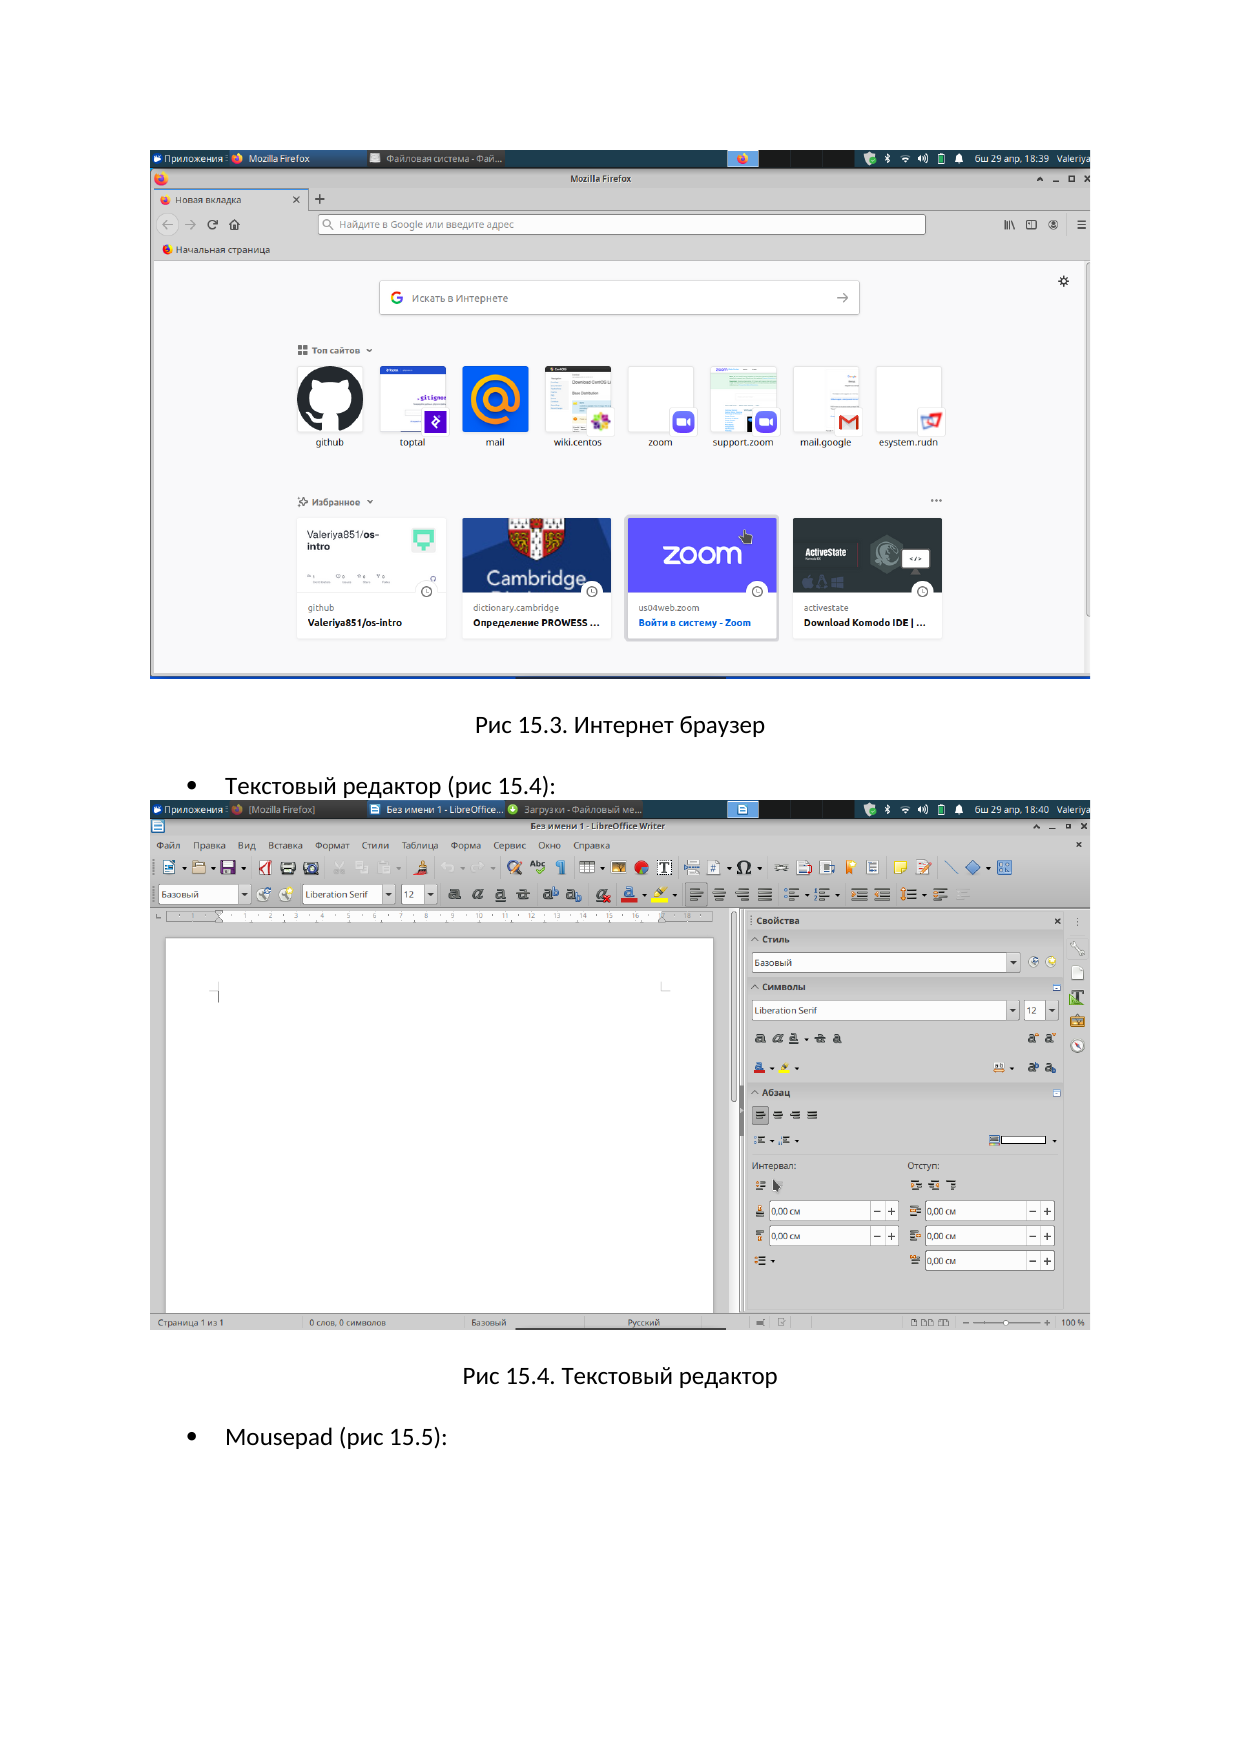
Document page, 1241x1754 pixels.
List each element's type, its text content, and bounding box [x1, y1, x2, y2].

text Рис 15.3. Интернет браузер [150, 709, 1090, 740]
text Рис 15.4. Текстовый редактор [150, 1360, 1090, 1390]
list Mousepad (рис 15.5): [187, 1421, 1090, 1451]
picture [150, 800, 1091, 1330]
list Текстовый редактор (рис 15.4): [187, 770, 1090, 800]
picture [150, 150, 1091, 679]
